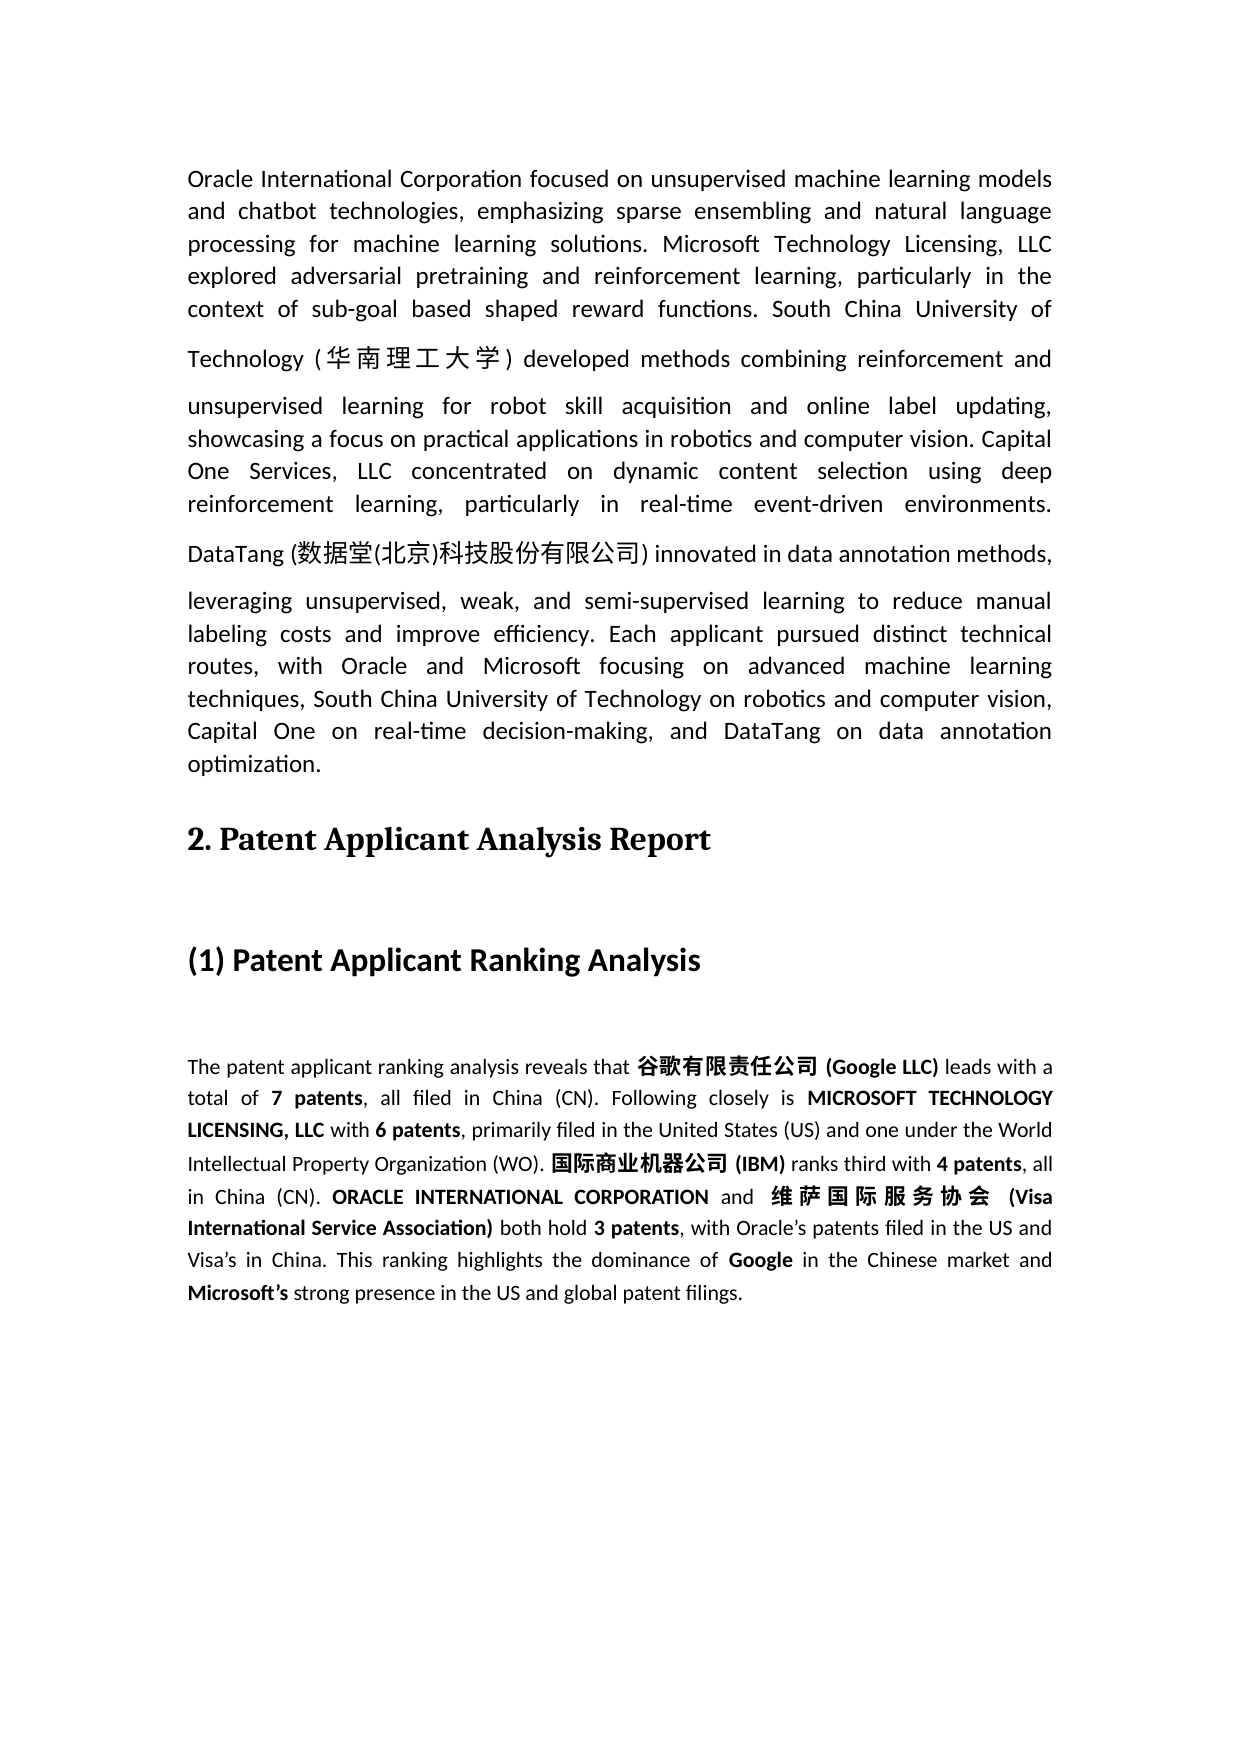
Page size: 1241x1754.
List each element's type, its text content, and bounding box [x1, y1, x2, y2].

text Oracle International Corporation focused on unsupervised machine learning models and chatbot technologies, emphasizing sparse ensembling and natural language processing for machine learning solutions. Microsoft Technology Licensing, LLC explored adversarial pretraining and reinforcement learning, particularly in the context of sub-goal based shaped reward functions. South China University of Technology (华南理工大学) developed methods combining reinforcement and unsupervised learning for robot skill acquisition and online label updating, showcasing a focus on practical applications in robotics and computer vision. Capital One Services, LLC concentrated on dynamic content selection using deep reinforcement learning, particularly in real-time event-driven environments. DataTang (数据堂(北京)科技股份有限公司) innovated in data annotation methods, leveraging unsupervised, weak, and semi-supervised learning to reduce manual labeling costs and improve efficiency. Each applicant pursued distinct technical routes, with Oracle and Microsoft focusing on advanced machine learning techniques, South China University of Technology on robotics and computer vision, Capital One on real-time decision-making, and DataTang on data annotation optimization. [187, 162, 1053, 779]
subtitle (1) Patent Applicant Ranking Analysis [187, 927, 1053, 992]
subtitle 2. Patent Applicant Analysis Report [187, 807, 1053, 872]
